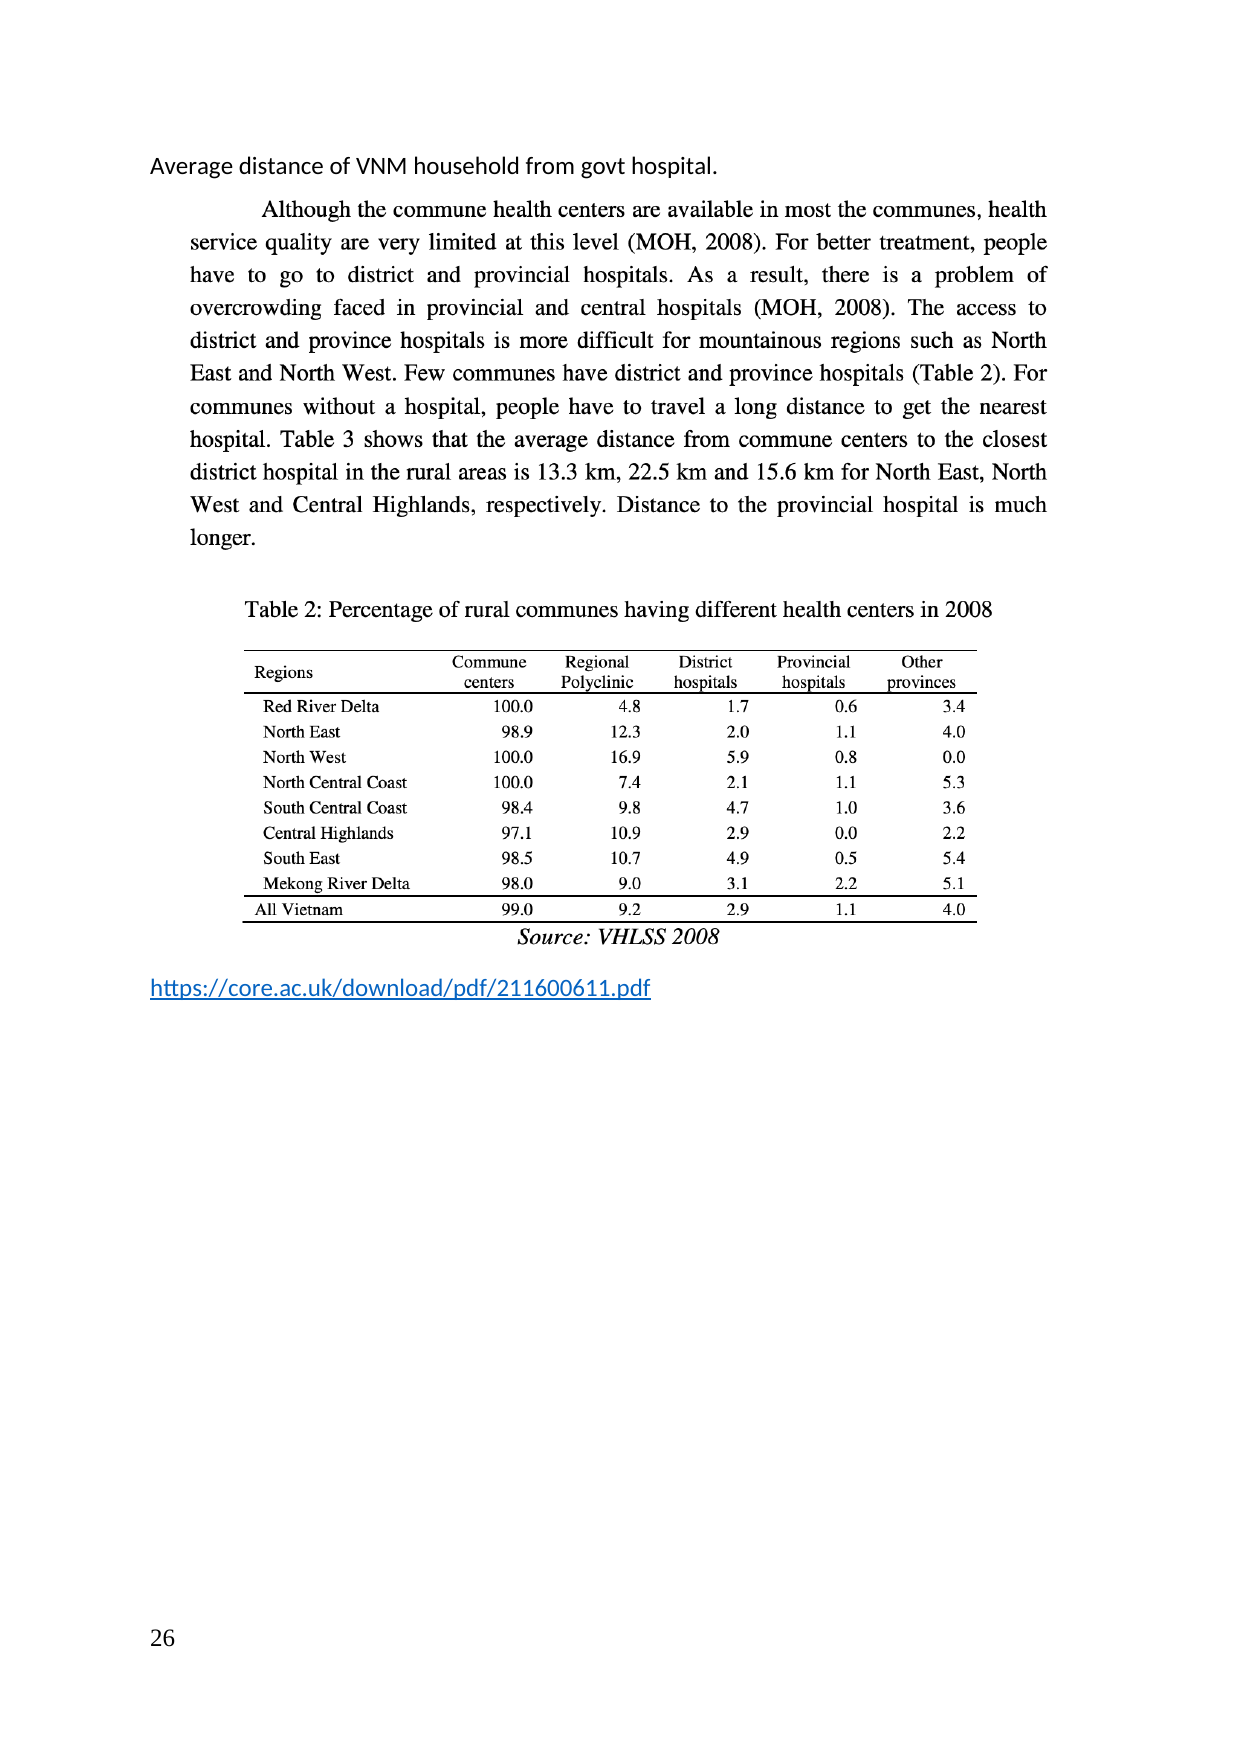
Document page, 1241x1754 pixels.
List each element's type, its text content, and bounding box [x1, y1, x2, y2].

picture [150, 180, 1091, 973]
text Average distance of VNM household from govt hospital. [150, 150, 1090, 180]
text https://core.ac.uk/download/pdf/211600611.pdf [150, 973, 1090, 1003]
